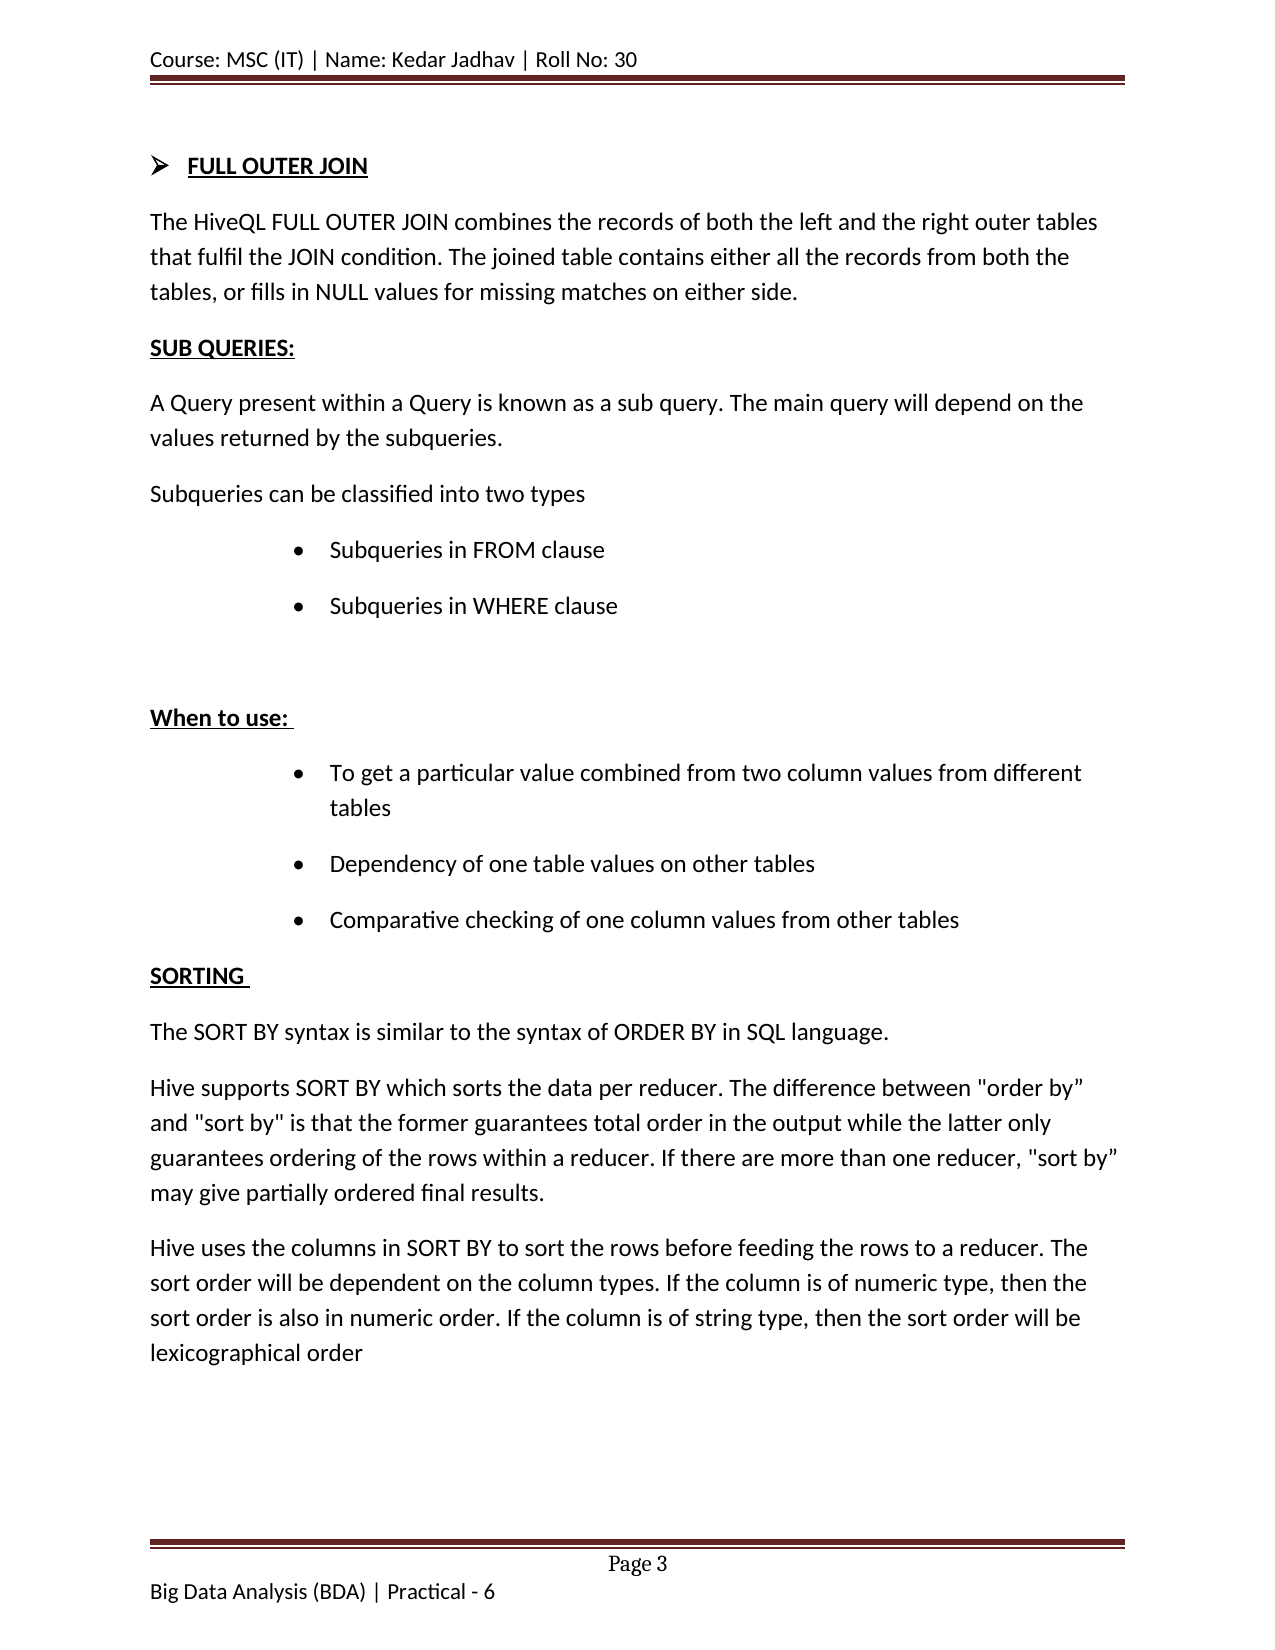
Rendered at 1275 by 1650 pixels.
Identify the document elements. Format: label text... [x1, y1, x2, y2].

list Subqueries in FROM clause [292, 534, 1125, 565]
list To get a particular value combined from two column values from different tables [292, 757, 1125, 823]
text SUB QUERIES: [150, 332, 1125, 362]
list Comparative checking of one column values from other tables [292, 904, 1125, 935]
list Dependency of one table values on other tables [292, 848, 1125, 879]
text Hive uses the columns in SORT BY to sort the rows before feeding the rows to a reducer. The sort order will be dependent on the column types. If the column is of numeric type, then the sort order is also in numeric order. If the column is of string type, then the sort order will be lexicographical order [150, 1232, 1125, 1368]
text The HiveQL FULL OUTER JOIN combines the records of both the left and the right outer tables that fulfil the JOIN condition. The joined table contains either all the records from both the tables, or fills in NULL values for missing matches on either side. [150, 206, 1125, 306]
text SORTING [150, 960, 1125, 991]
text The SORT BY syntax is similar to the syntax of ORDER BY in SQL language. [150, 1016, 1125, 1046]
list Subqueries in WHERE clause [292, 590, 1125, 621]
text Hive supports SORT BY which sorts the data per reducer. The difference between "order by” and "sort by" is that the former guarantees total order in the output while the latter only guarantees ordering of the rows within a reducer. If there are more than one reducer, "sort by” may give partially ordered final results. [150, 1072, 1125, 1207]
text A Query present within a Query is known as a sub query. The main query will depend on the values returned by the subqueries. [150, 387, 1125, 453]
text When to use: [150, 702, 1125, 732]
text Subqueries can be classified into two types [150, 478, 1125, 509]
list FULL OUTER JOIN [150, 150, 1125, 181]
